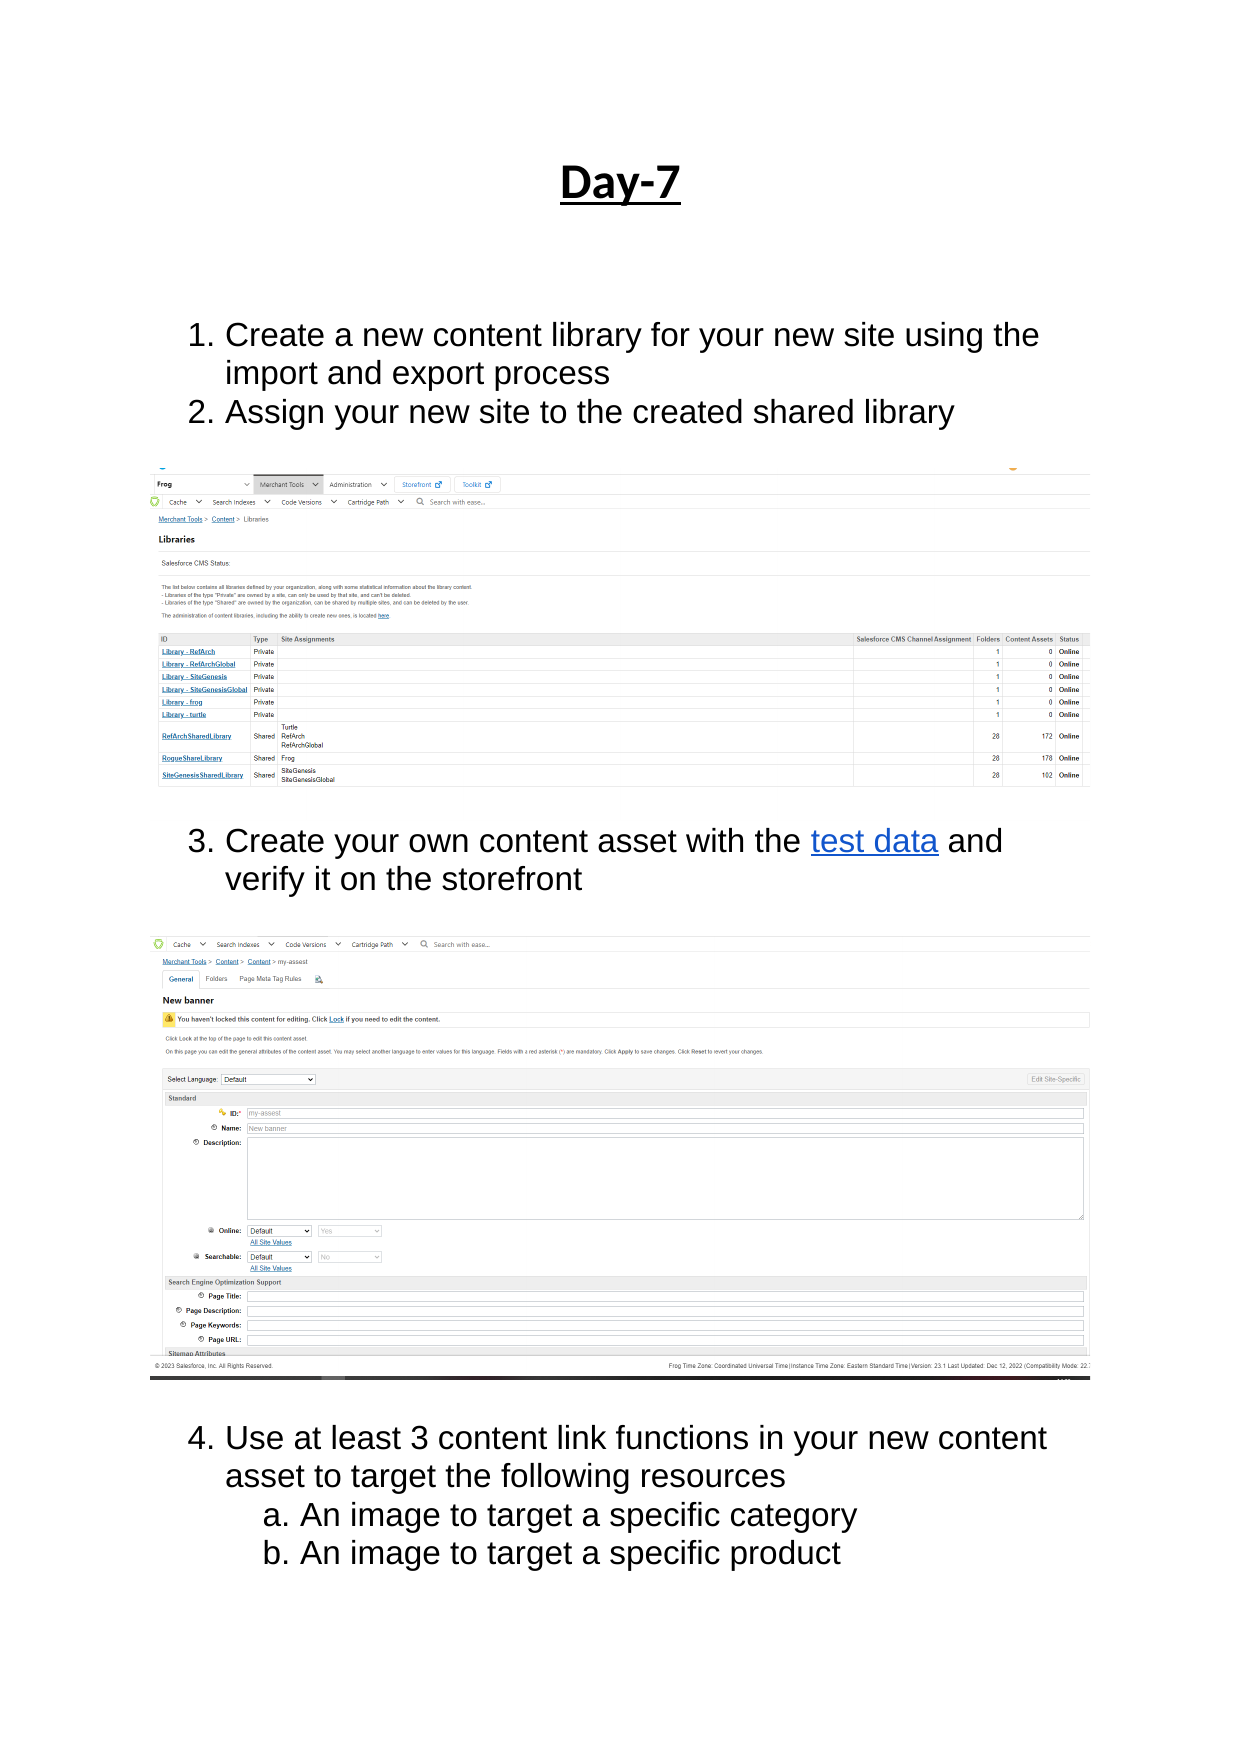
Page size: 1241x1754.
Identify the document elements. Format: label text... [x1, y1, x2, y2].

list Create your own content asset with the test data and verify it on the storefront [187, 821, 1090, 898]
text Day-7 [150, 150, 1090, 211]
list An image to target a specific product [262, 1533, 1090, 1572]
picture [150, 468, 1091, 821]
list Use at least 3 content link functions in your new content asset to target the following resources [187, 1418, 1090, 1495]
list Create a new content library for your new site using the import and export process [187, 315, 1090, 392]
list Assign your new site to the created shared library [187, 392, 1090, 430]
list An image to target a specific category [262, 1495, 1090, 1533]
picture [150, 936, 1091, 1380]
